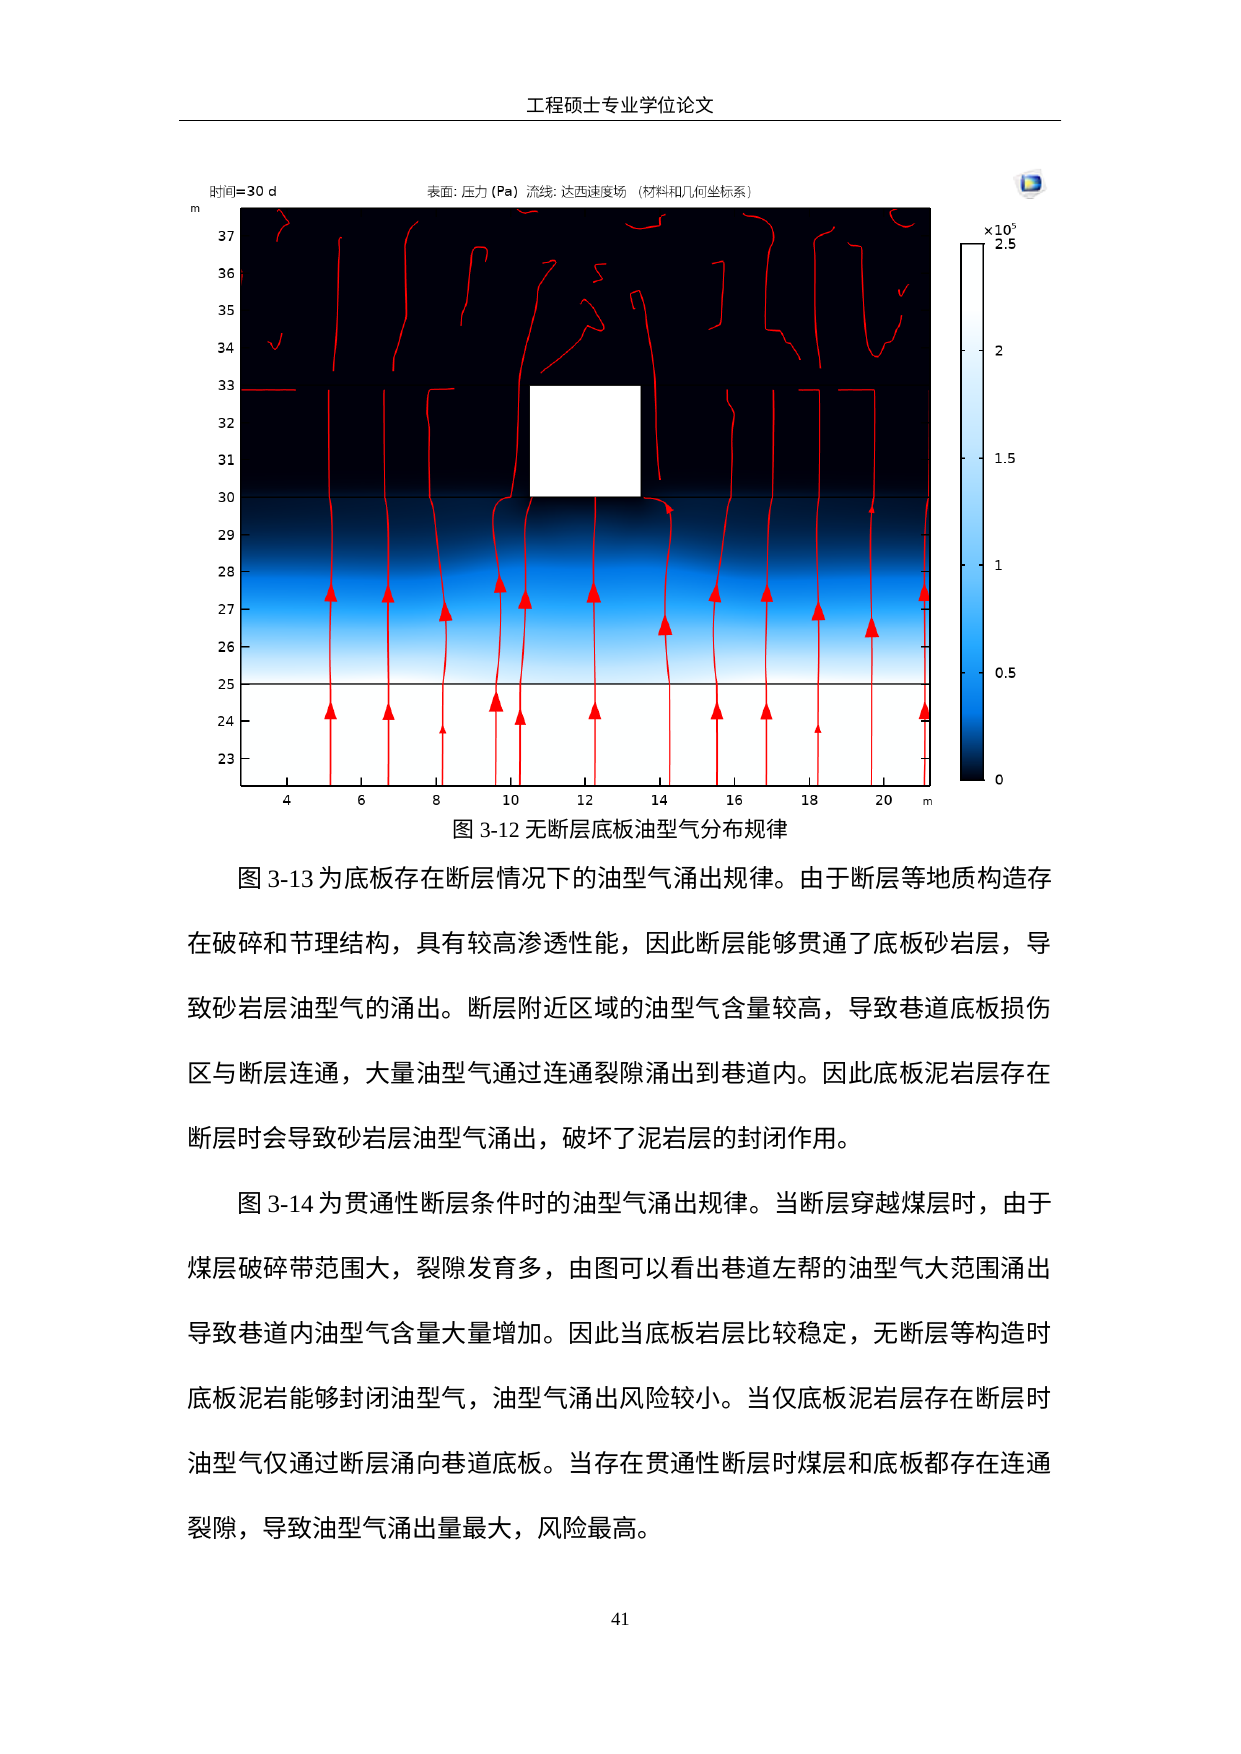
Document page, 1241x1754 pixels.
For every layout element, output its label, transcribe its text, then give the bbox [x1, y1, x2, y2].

text 图3-14为贯通性断层条件时的油型气涌出规律。当断层穿越煤层时，由于煤层破碎带范围大，裂隙发育多，由图可以看出巷道左帮的油型气大范围涌出，导致巷道内油型气含量大量增加。因此当底板岩层比较稳定，无断层等构造时，底板泥岩能够封闭油型气，油型气涌出风险较小。当仅底板泥岩层存在断层时，油型气仅通过断层涌向巷道底板。当存在贯通性断层时煤层和底板都存在连通裂隙，导致油型气涌出量最大，风险最高。 [187, 1169, 1053, 1559]
text 图3-13为底板存在断层情况下的油型气涌出规律。由于断层等地质构造存在破碎和节理结构，具有较高渗透性能，因此断层能够贯通了底板砂岩层，导致砂岩层油型气的涌出。断层附近区域的油型气含量较高，导致巷道底板损伤区与断层连通，大量油型气通过连通裂隙涌出到巷道内。因此底板泥岩层存在断层时会导致砂岩层油型气涌出，破坏了泥岩层的封闭作用。 [187, 844, 1053, 1169]
picture [187, 162, 1053, 811]
text 图 3-12 无断层底板油型气分布规律 [187, 812, 1053, 844]
